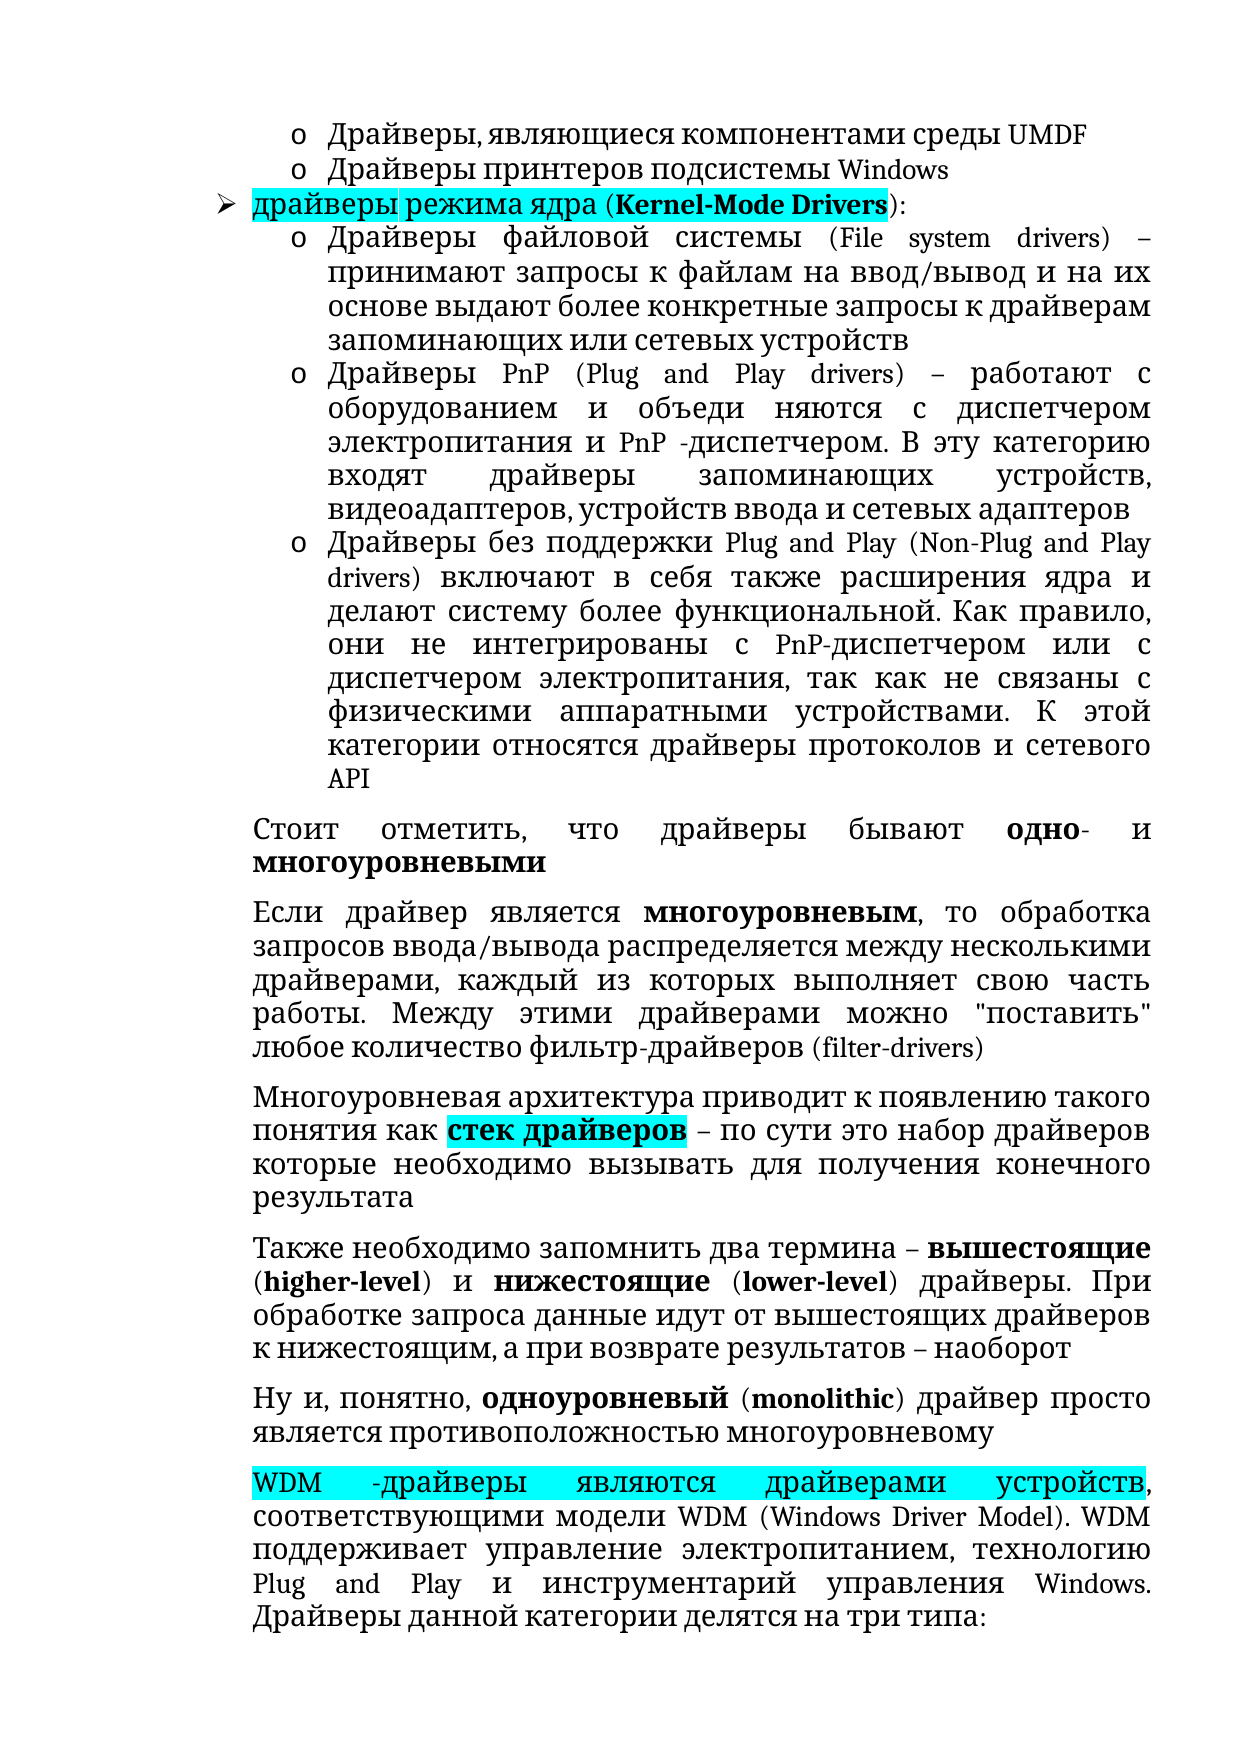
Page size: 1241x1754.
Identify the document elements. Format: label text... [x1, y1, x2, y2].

list Драйверы без поддержки Plug and Play (Non-Plug and Play drivers) включают в себя также расширения ядра и делают систему более функциональной. Как правило, они не интегрированы с PnP-диспетчером или с диспетчером электропитания, так как не связаны с физическими аппаратными устройствами. К этой категории относятся драйверы протоколов и сетевого API [290, 526, 1152, 796]
list Драйверы принтеров подсистемы Windows [290, 153, 1152, 188]
list Драйверы файловой системы (File system drivers) – принимают запросы к файлам на ввод/вывод и на их основе выдают более конкретные запросы к драйверам запоминающих или сетевых устройств [290, 222, 1152, 357]
text Стоит отметить, что драйверы бывают одно- и многоуровневыми [252, 813, 1152, 880]
text Ну и, понятно, одноуровневый (monolithic) драйвер просто является противоположностью многоуровневому [252, 1383, 1152, 1450]
list Драйверы, являющиеся компонентами среды UMDF [290, 118, 1152, 153]
list Драйверы PnP (Plug and Play drivers) – работают с оборудованием и объеди няются с диспетчером электропитания и PnP -диспетчером. В эту категорию входят драйверы запоминающих устройств, видеоадаптеров, устройств ввода и сетевых адаптеров [290, 357, 1152, 526]
list драйверы режима ядра (Kernel-Mode Drivers): [888, 188, 1152, 222]
text Также необходимо запомнить два термина – вышестоящие (higher-level) и нижестоящие (lower-level) драйверы. При обработке запроса данные идут от вышестоящих драйверов к нижестоящим, а при возврате результатов – наоборот [252, 1232, 1152, 1366]
text Если драйвер является многоуровневым, то обработка запросов ввода/вывода распределяется между несколькими драйверами, каждый из которых выполняет свою часть работы. Между этими драйверами можно "поставить" любое количество фильтр-драйверов (filter-drivers) [252, 897, 1152, 1064]
text WDM -драйверы являются драйверами устройств, соответствующими модели WDM (Windows Driver Model). WDM поддерживает управление электропитанием, технологию Plug and Play и инструментарий управления Windows. Драйверы данной категории делятся на три типа: [252, 1466, 1152, 1634]
text Многоуровневая архитектура приводит к появлению такого понятия как стек драйверов – по сути это набор драйверов которые необходимо вызывать для получения конечного результата [252, 1081, 1152, 1215]
